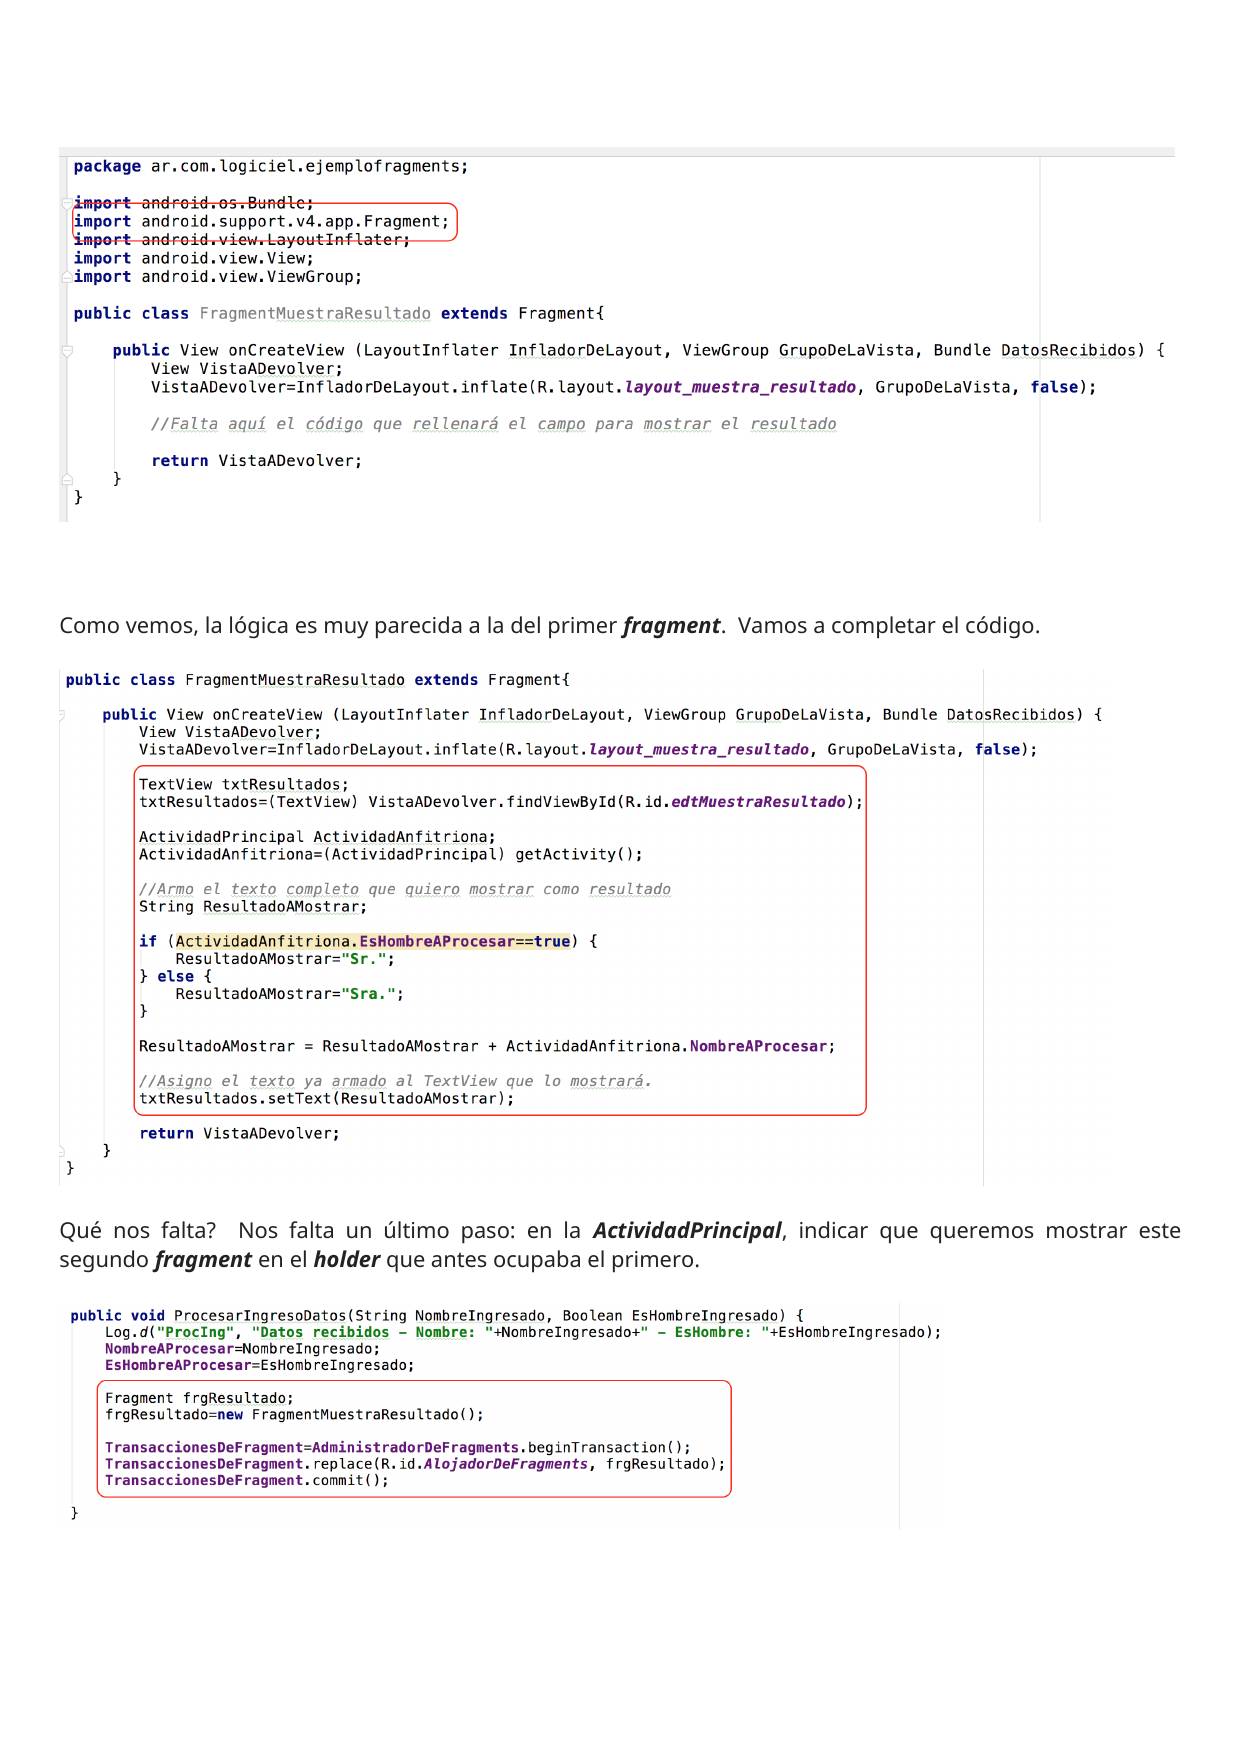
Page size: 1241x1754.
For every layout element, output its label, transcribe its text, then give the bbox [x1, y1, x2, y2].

picture [59, 1303, 944, 1530]
picture [59, 147, 1175, 522]
text Qué nos falta? Nos falta un último paso: en la ActividadPrincipal, indicar que queremos mostrar este segundo fragment en el holder que antes ocupaba el primero. [59, 1214, 1182, 1274]
picture [59, 669, 1111, 1186]
text Como vemos, la lógica es muy parecida a la del primer fragment. Vamos a completar el código. [59, 610, 1182, 640]
